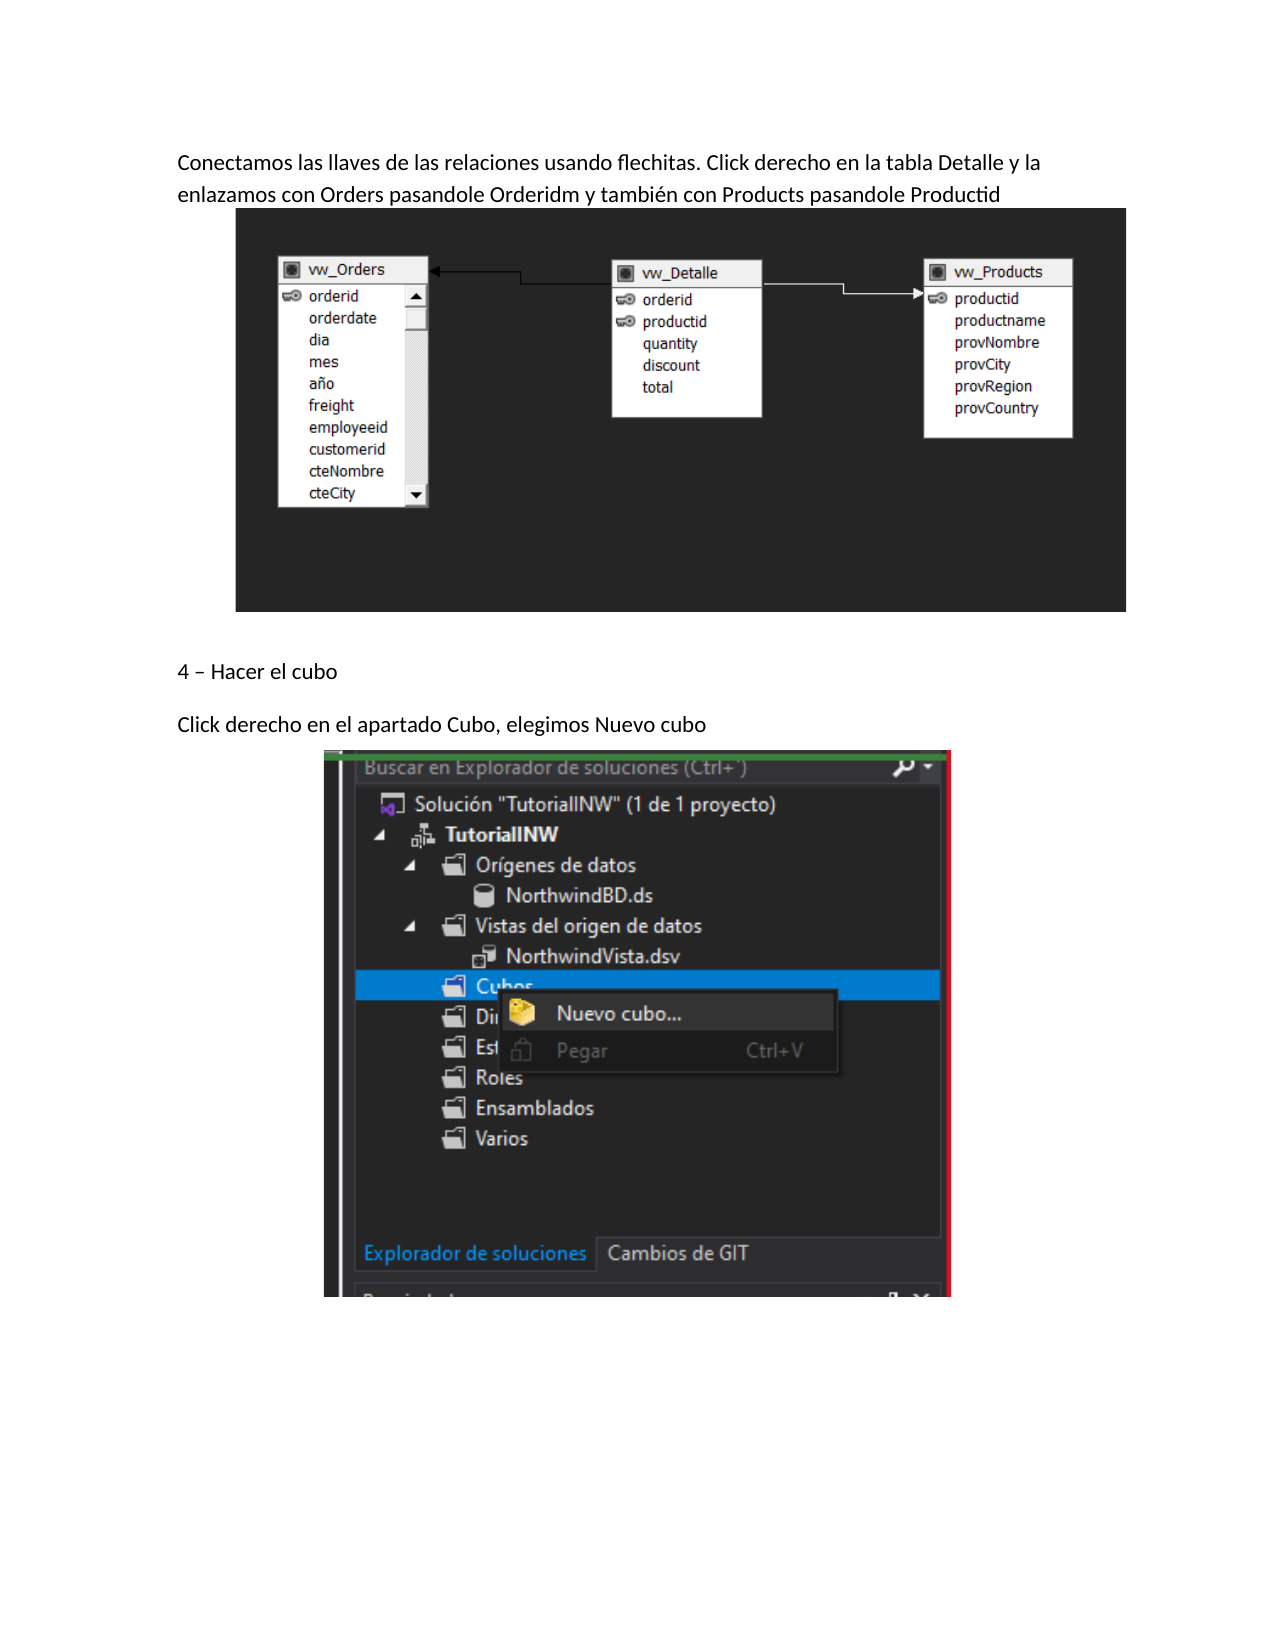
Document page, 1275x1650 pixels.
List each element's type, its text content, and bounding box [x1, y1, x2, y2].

text Click derecho en el apartado Cubo, elegimos Nuevo cubo [177, 710, 1098, 738]
picture [235, 208, 1127, 612]
text 4 – Hacer el cubo [177, 657, 1098, 685]
picture [323, 750, 952, 1297]
text Conectamos las llaves de las relaciones usando flechitas. Click derecho en la tabla Detalle y la enlazamos con Orders pasandole Orderidm y también con Products pasandole Productid [177, 148, 1098, 208]
